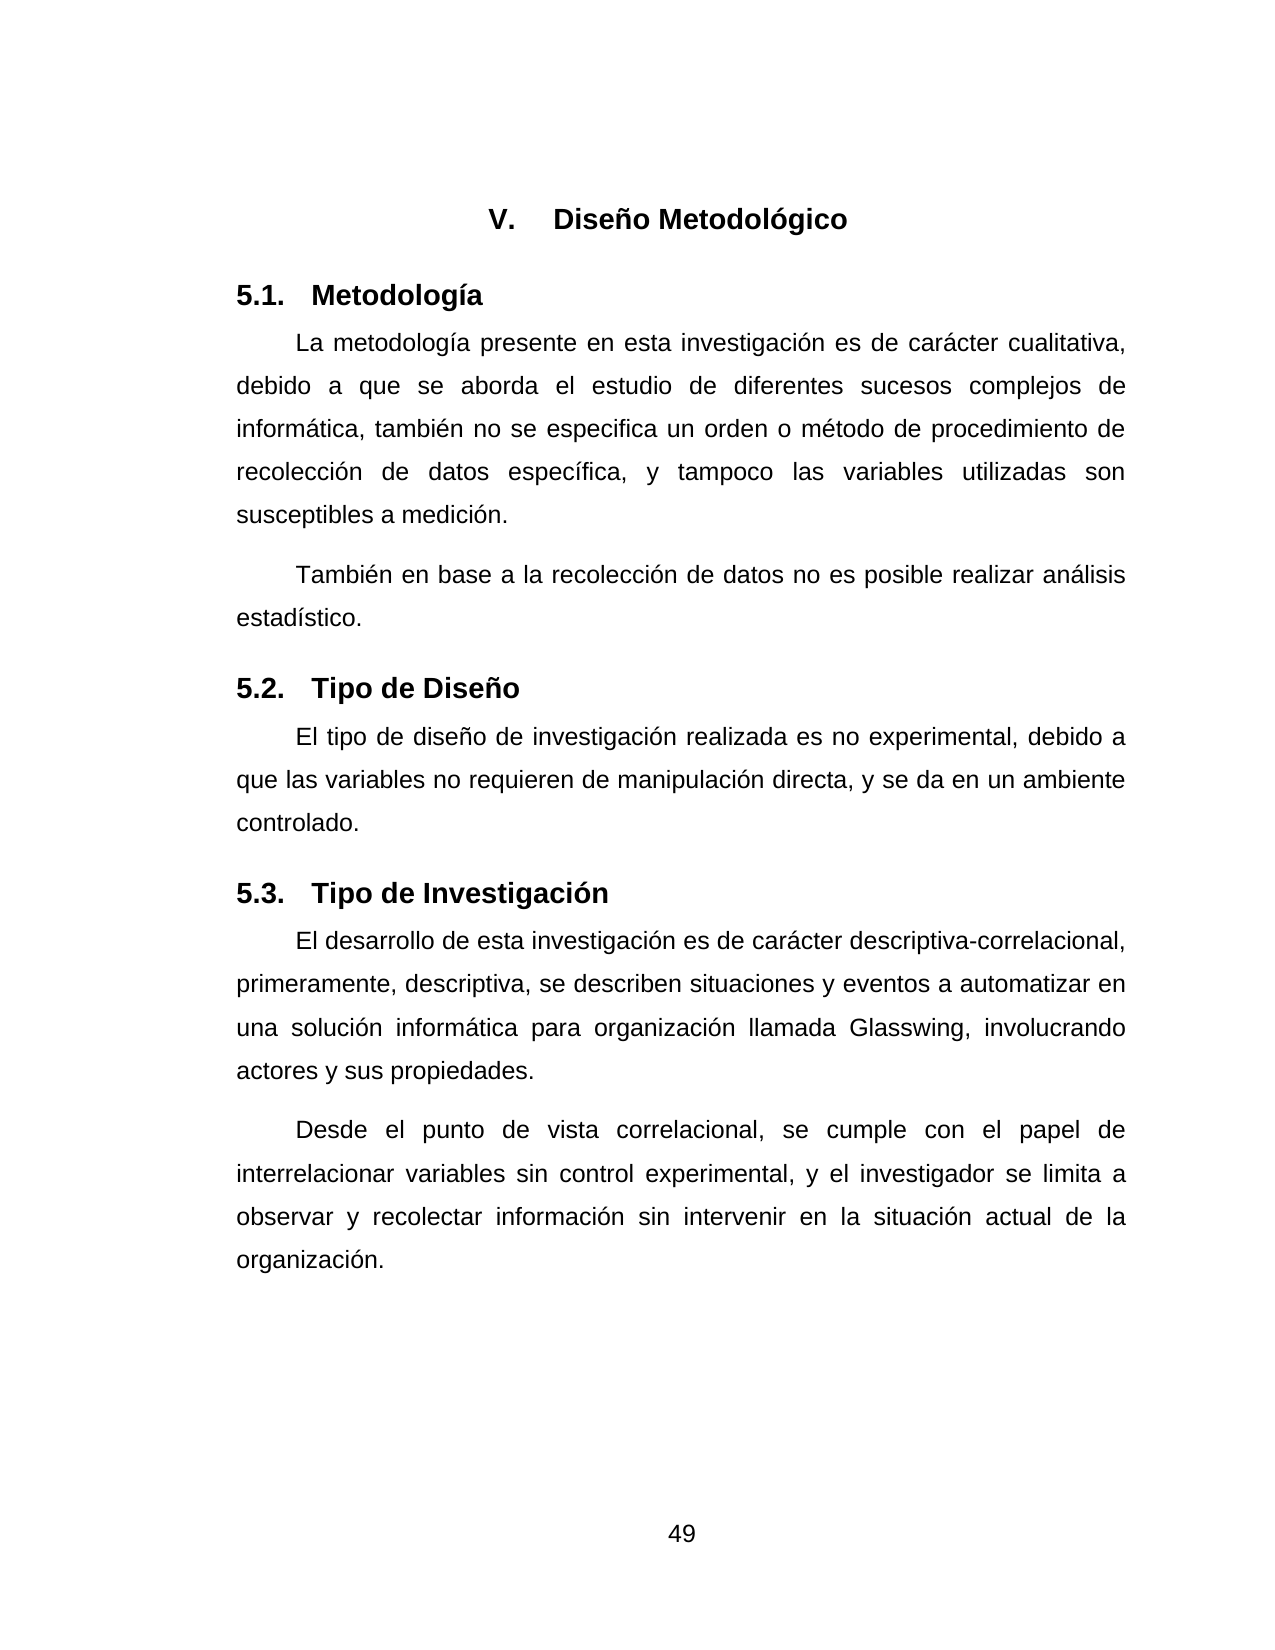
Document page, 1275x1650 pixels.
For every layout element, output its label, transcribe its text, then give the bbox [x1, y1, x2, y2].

subtitle Tipo de Diseño [236, 671, 1127, 705]
text El desarrollo de esta investigación es de carácter descriptiva-correlacional, primeramente, descriptiva, se describen situaciones y eventos a automatizar en una solución informática para organización llamada Glasswing, involucrando actores y sus propiedades. [236, 926, 1127, 1084]
text También en base a la recolección de datos no es posible realizar análisis estadístico. [236, 560, 1127, 632]
text Desde el punto de vista correlacional, se cumple con el papel de interrelacionar variables sin control experimental, y el investigador se limita a observar y recolectar información sin intervenir en la situación actual de la organización. [236, 1116, 1127, 1274]
subtitle Metodología [236, 277, 1127, 311]
text El tipo de diseño de investigación realizada es no experimental, debido a que las variables no requieren de manipulación directa, y se da en un ambiente controlado. [236, 722, 1127, 837]
subtitle Diseño Metodológico [236, 202, 1127, 236]
text La metodología presente en esta investigación es de carácter cualitativa, debido a que se aborda el estudio de diferentes sucesos complejos de informática, también no se especifica un orden o método de procedimiento de recolección de datos específica, y tampoco las variables utilizadas son susceptibles a medición. [236, 328, 1127, 529]
subtitle Tipo de Investigación [236, 876, 1127, 909]
